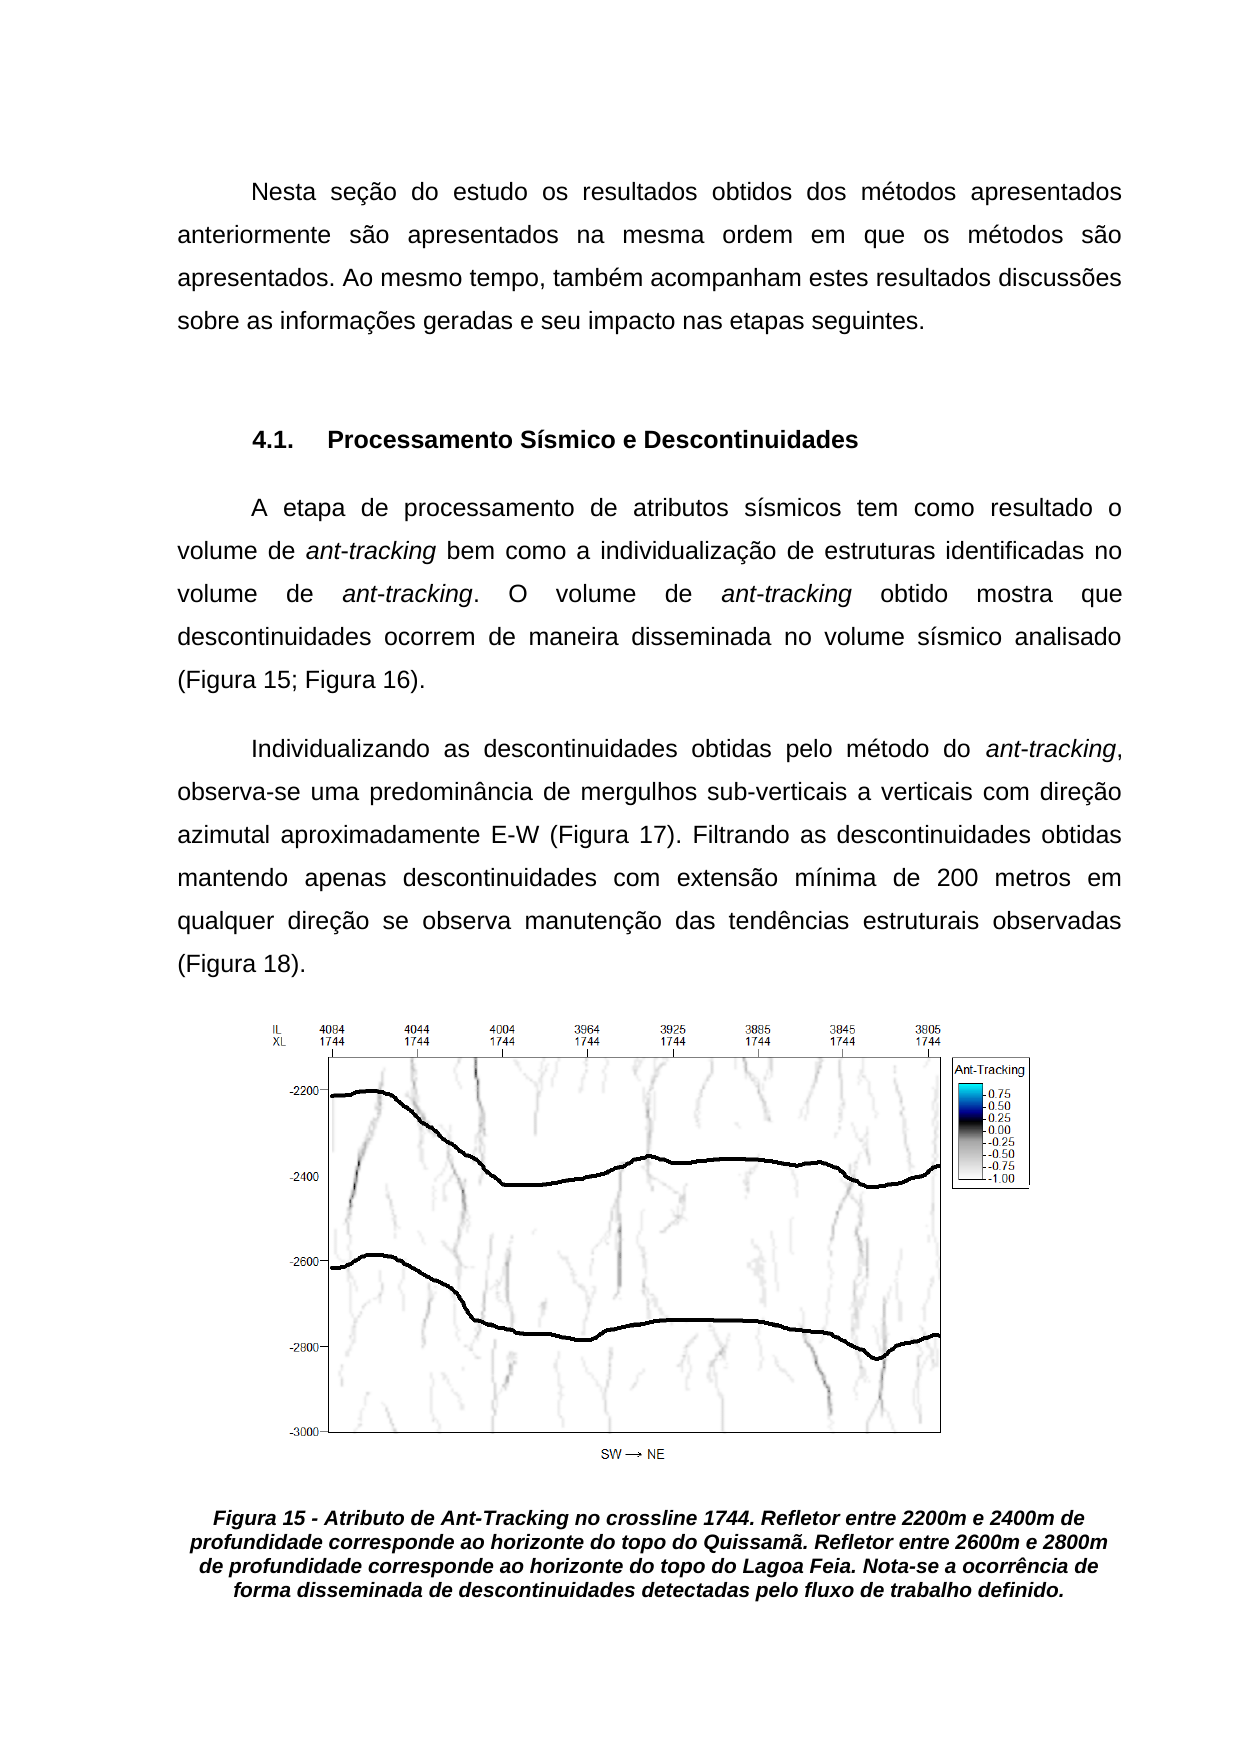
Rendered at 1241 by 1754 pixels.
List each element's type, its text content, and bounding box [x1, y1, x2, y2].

text Individualizando as descontinuidades obtidas pelo método do ant-tracking, observa-se uma predominância de mergulhos sub-verticais a verticais com direção azimutal aproximadamente E-W (Figura 17). Filtrando as descontinuidades obtidas mantendo apenas descontinuidades com extensão mínima de 200 metros em qualquer direção se observa manutenção das tendências estruturais observadas (Figura 18). [177, 733, 1123, 978]
picture [265, 1017, 1035, 1476]
text Nesta seção do estudo os resultados obtidos dos métodos apresentados anteriormente são apresentados na mesma ordem em que os métodos são apresentados. Ao mesmo tempo, também acompanham estes resultados discussões sobre as informações geradas e seu impacto nas etapas seguintes. [177, 177, 1123, 335]
text A etapa de processamento de atributos sísmicos tem como resultado o volume de ant-tracking bem como a individualização de estruturas identificadas no volume de ant-tracking. O volume de ant-tracking obtido mostra que descontinuidades ocorrem de maneira disseminada no volume sísmico analisado (Figura 15; Figura 16). [177, 493, 1123, 694]
list Processamento Sísmico e Descontinuidades [252, 425, 1123, 453]
text Figura 15 - Atributo de Ant-Tracking no crossline 1744. Refletor entre 2200m e 2400m de profundidade corresponde ao horizonte do topo do Quissamã. Refletor entre 2600m e 2800m de profundidade corresponde ao horizonte do topo do Lagoa Feia. Nota-se a ocorrência de forma disseminada de descontinuidades detectadas pelo fluxo de trabalho definido. [177, 1506, 1123, 1602]
